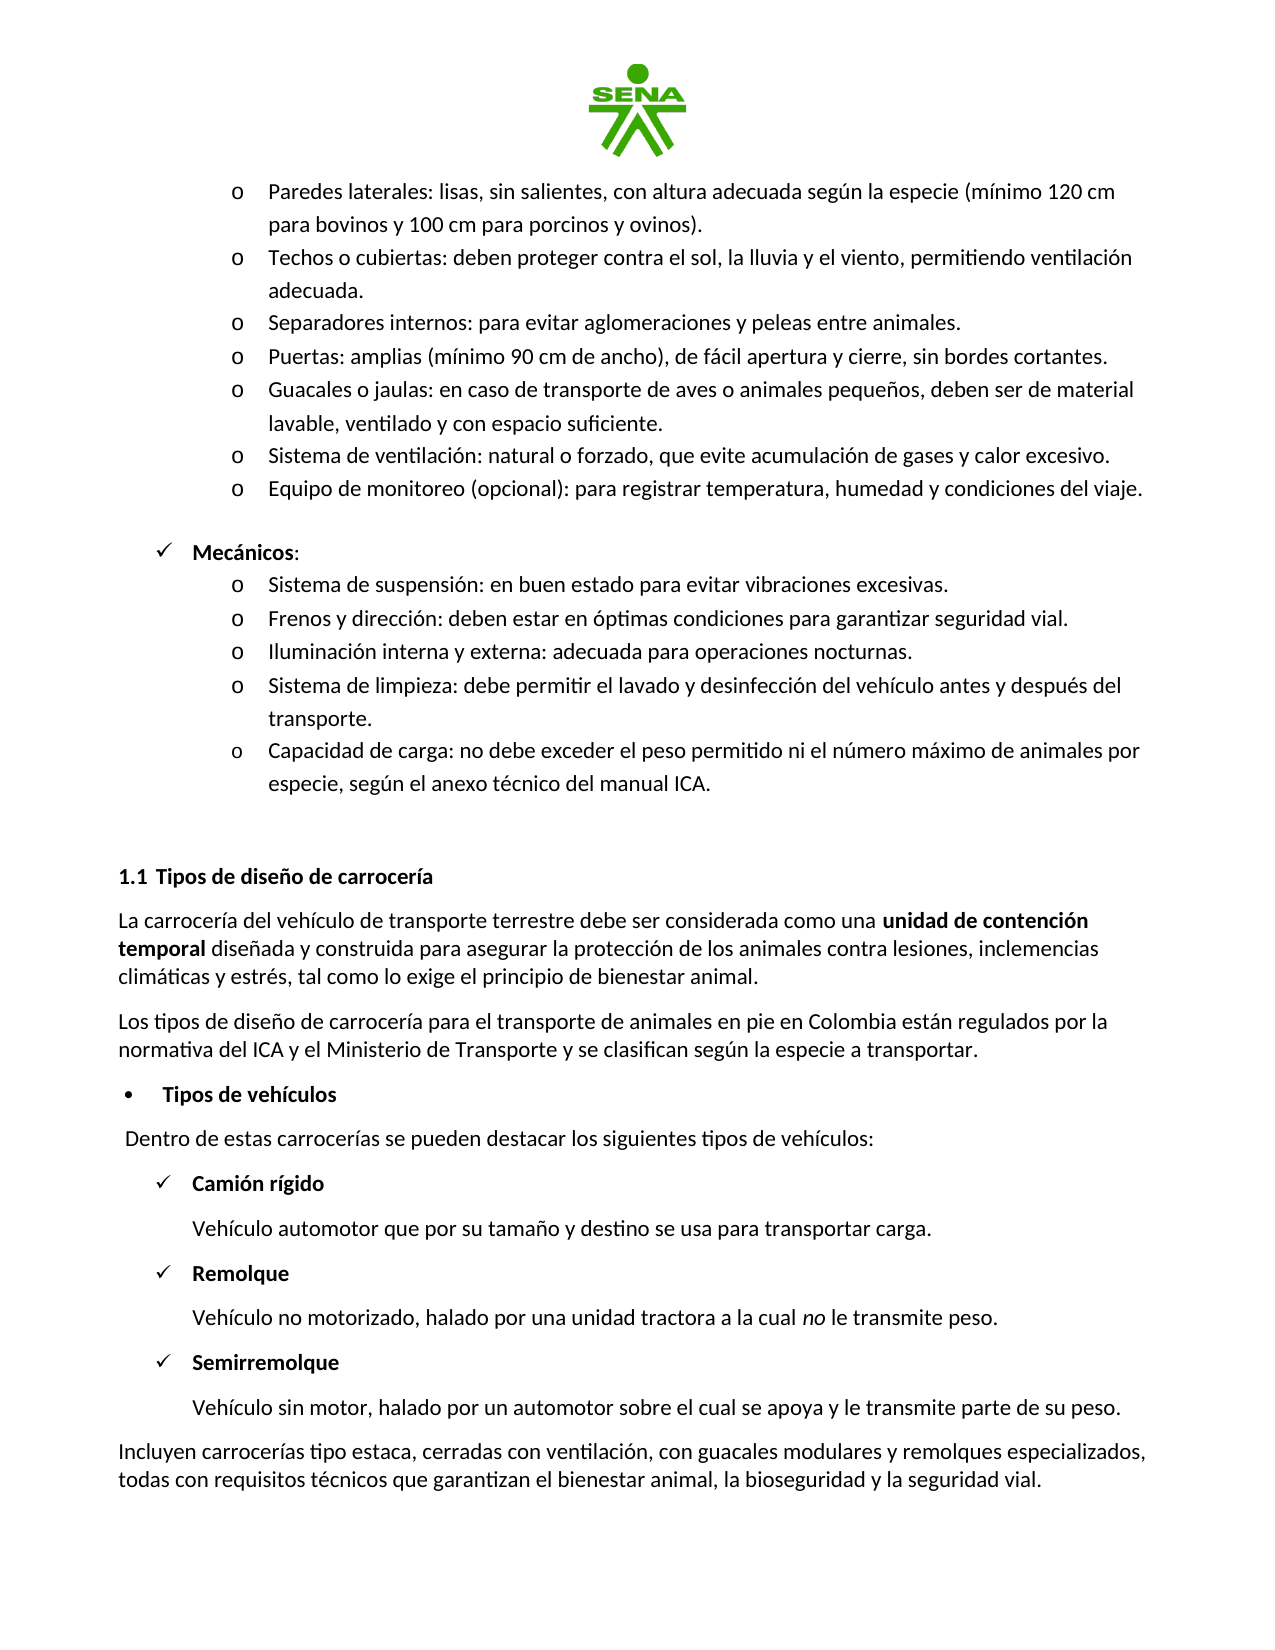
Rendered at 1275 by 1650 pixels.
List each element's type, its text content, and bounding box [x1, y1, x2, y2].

text Los tipos de diseño de carrocería para el transporte de animales en pie en Colombia están regulados por la normativa del ICA y el Ministerio de Transporte y se clasifican según la especie a transportar. [118, 1007, 1157, 1063]
list Puertas: amplias (mínimo 90 cm de ancho), de fácil apertura y cierre, sin bordes cortantes. [231, 342, 1157, 371]
list Tipos de diseño de carrocería [118, 862, 1157, 890]
subtitle Sistema de suspensión: en buen estado para evitar vibraciones excesivas. [231, 570, 1157, 599]
list Equipo de monitoreo (opcional): para registrar temperatura, humedad y condiciones del viaje. [231, 474, 1157, 503]
list Sistema de ventilación: natural o forzado, que evite acumulación de gases y calor excesivo. [231, 441, 1157, 470]
subtitle Sistema de limpieza: debe permitir el lavado y desinfección del vehículo antes y después del transporte. [231, 671, 1157, 732]
text Dentro de estas carrocerías se pueden destacar los siguientes tipos de vehículos: [125, 1124, 1157, 1153]
subtitle Iluminación interna y externa: adecuada para operaciones nocturnas. [231, 637, 1157, 667]
picture [588, 64, 687, 157]
list Mecánicos: [154, 538, 1157, 566]
list Paredes laterales: lisas, sin salientes, con altura adecuada según la especie (mínimo 120 cm para bovinos y 100 cm para porcinos y ovinos). [231, 177, 1157, 238]
list Camión rígido [154, 1169, 1157, 1197]
text Incluyen carrocerías tipo estaca, cerradas con ventilación, con guacales modulares y remolques especializados, todas con requisitos técnicos que garantizan el bienestar animal, la bioseguridad y la seguridad vial. [118, 1437, 1157, 1493]
list Separadores internos: para evitar aglomeraciones y peleas entre animales. [231, 308, 1157, 337]
text La carrocería del vehículo de transporte terrestre debe ser considerada como una unidad de contención temporal diseñada y construida para asegurar la protección de los animales contra lesiones, inclemencias climáticas y estrés, tal como lo exige el principio de bienestar animal. [118, 906, 1157, 991]
list Techos o cubiertas: deben proteger contra el sol, la lluvia y el viento, permitiendo ventilación adecuada. [231, 243, 1157, 304]
text Vehículo no motorizado, halado por una unidad tractora a la cual no le transmite peso. [192, 1303, 1157, 1331]
subtitle Capacidad de carga: no debe exceder el peso permitido ni el número máximo de animales por especie, según el anexo técnico del manual ICA. [231, 736, 1157, 797]
subtitle Frenos y dirección: deben estar en óptimas condiciones para garantizar seguridad vial. [231, 604, 1157, 633]
list Tipos de vehículos [125, 1080, 1157, 1108]
list Guacales o jaulas: en caso de transporte de aves o animales pequeños, deben ser de material lavable, ventilado y con espacio suficiente. [231, 375, 1157, 437]
list Semirremolque [154, 1348, 1157, 1376]
text Vehículo automotor que por su tamaño y destino se usa para transportar carga. [192, 1214, 1157, 1242]
list Remolque [154, 1259, 1157, 1287]
text Vehículo sin motor, halado por un automotor sobre el cual se apoya y le transmite parte de su peso. [192, 1393, 1157, 1421]
